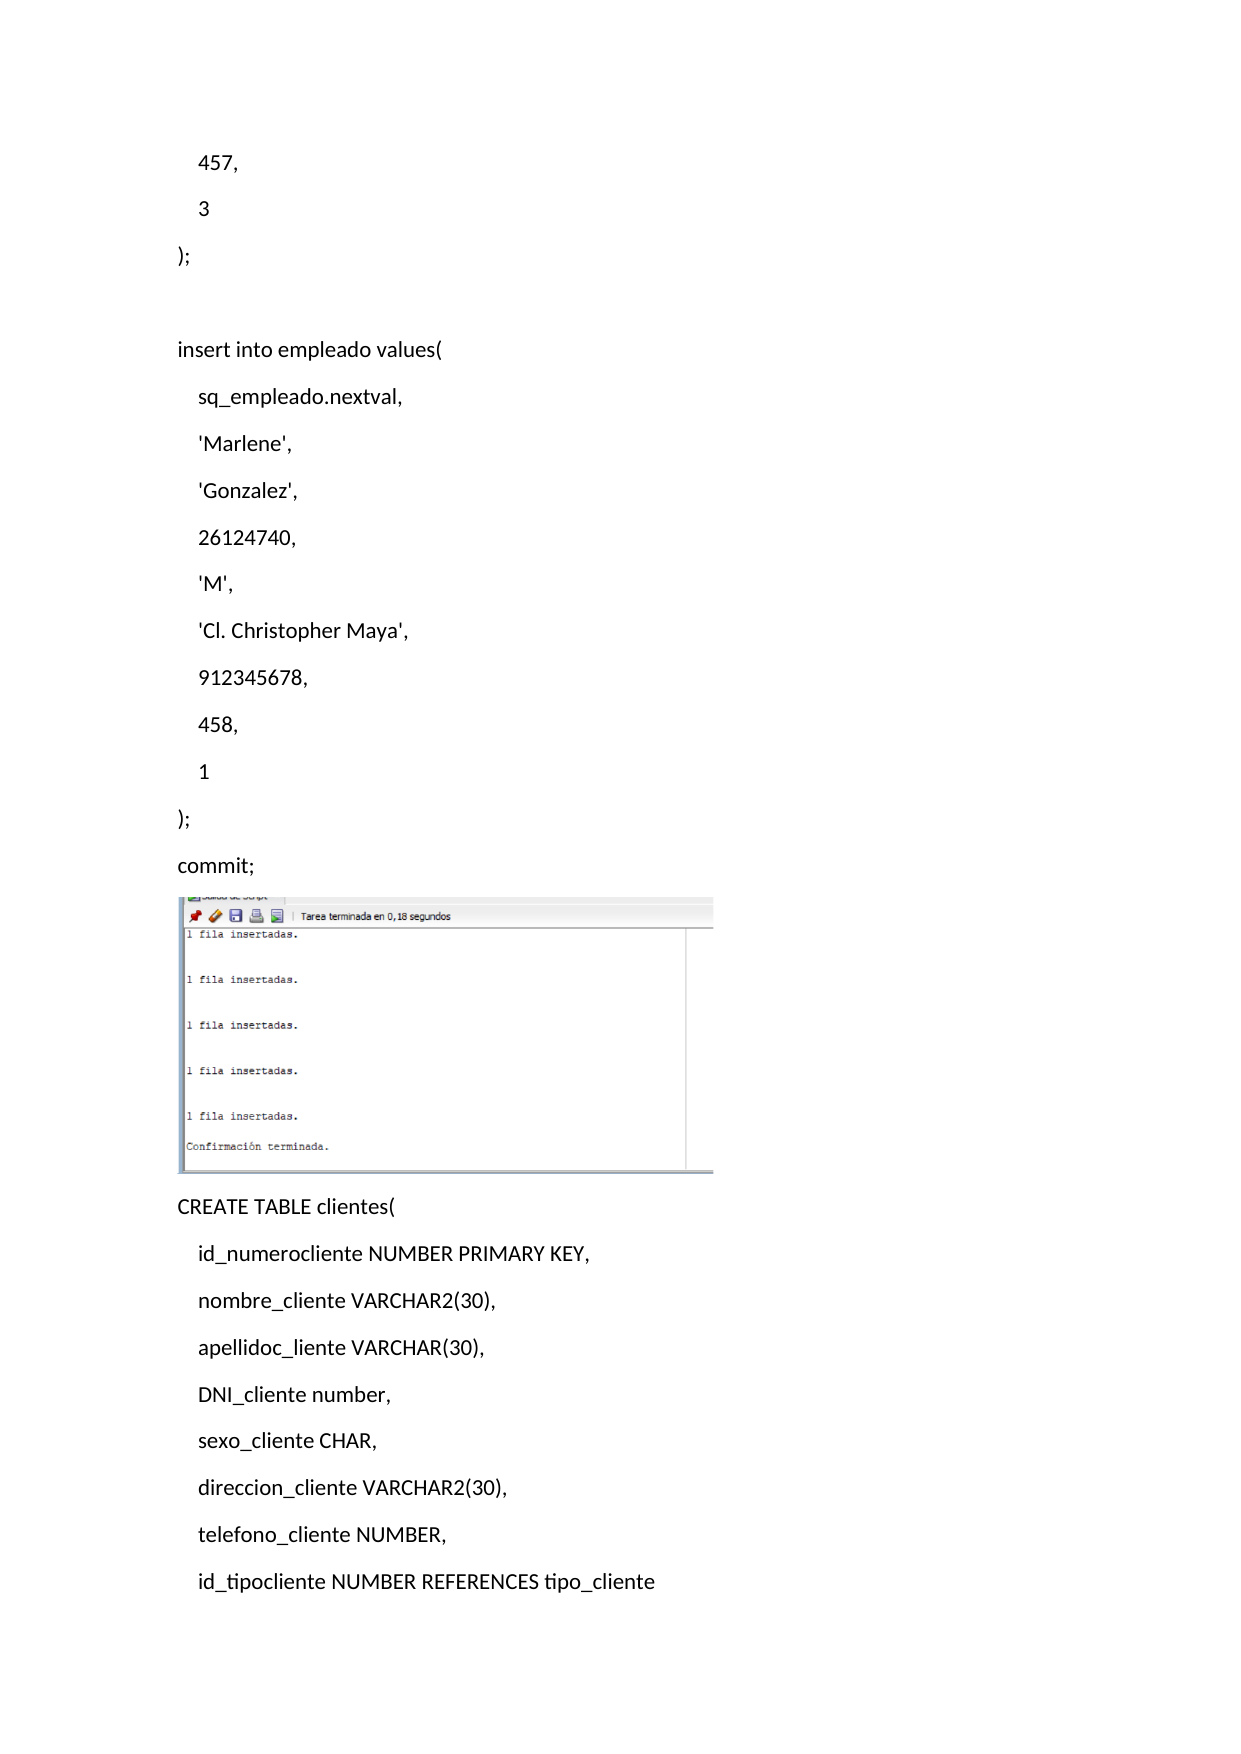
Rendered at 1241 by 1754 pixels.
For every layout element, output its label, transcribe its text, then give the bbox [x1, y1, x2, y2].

text 912345678, [177, 663, 1063, 691]
text id_numerocliente NUMBER PRIMARY KEY, [177, 1239, 1063, 1267]
text 457, [177, 148, 1063, 176]
text commit; [177, 851, 1063, 879]
text direccion_cliente VARCHAR2(30), [177, 1473, 1063, 1502]
text 458, [177, 710, 1063, 738]
text CREATE TABLE clientes( [177, 1192, 1063, 1220]
text 'Marlene', [177, 429, 1063, 457]
text ); [177, 804, 1063, 832]
text apellidoc_liente VARCHAR(30), [177, 1333, 1063, 1361]
text sq_empleado.nextval, [177, 382, 1063, 410]
text telefono_cliente NUMBER, [177, 1520, 1063, 1548]
text nombre_cliente VARCHAR2(30), [177, 1286, 1063, 1314]
text 'M', [177, 569, 1063, 597]
text DNI_cliente number, [177, 1380, 1063, 1408]
text sexo_cliente CHAR, [177, 1427, 1063, 1455]
text 3 [177, 194, 1063, 222]
text ); [177, 241, 1063, 269]
text id_tipocliente NUMBER REFERENCES tipo_cliente [177, 1567, 1063, 1595]
text 1 [177, 757, 1063, 785]
text 'Gonzalez', [177, 476, 1063, 504]
picture [177, 897, 714, 1174]
text 26124740, [177, 523, 1063, 551]
text 'Cl. Christopher Maya', [177, 616, 1063, 644]
text insert into empleado values( [177, 335, 1063, 363]
